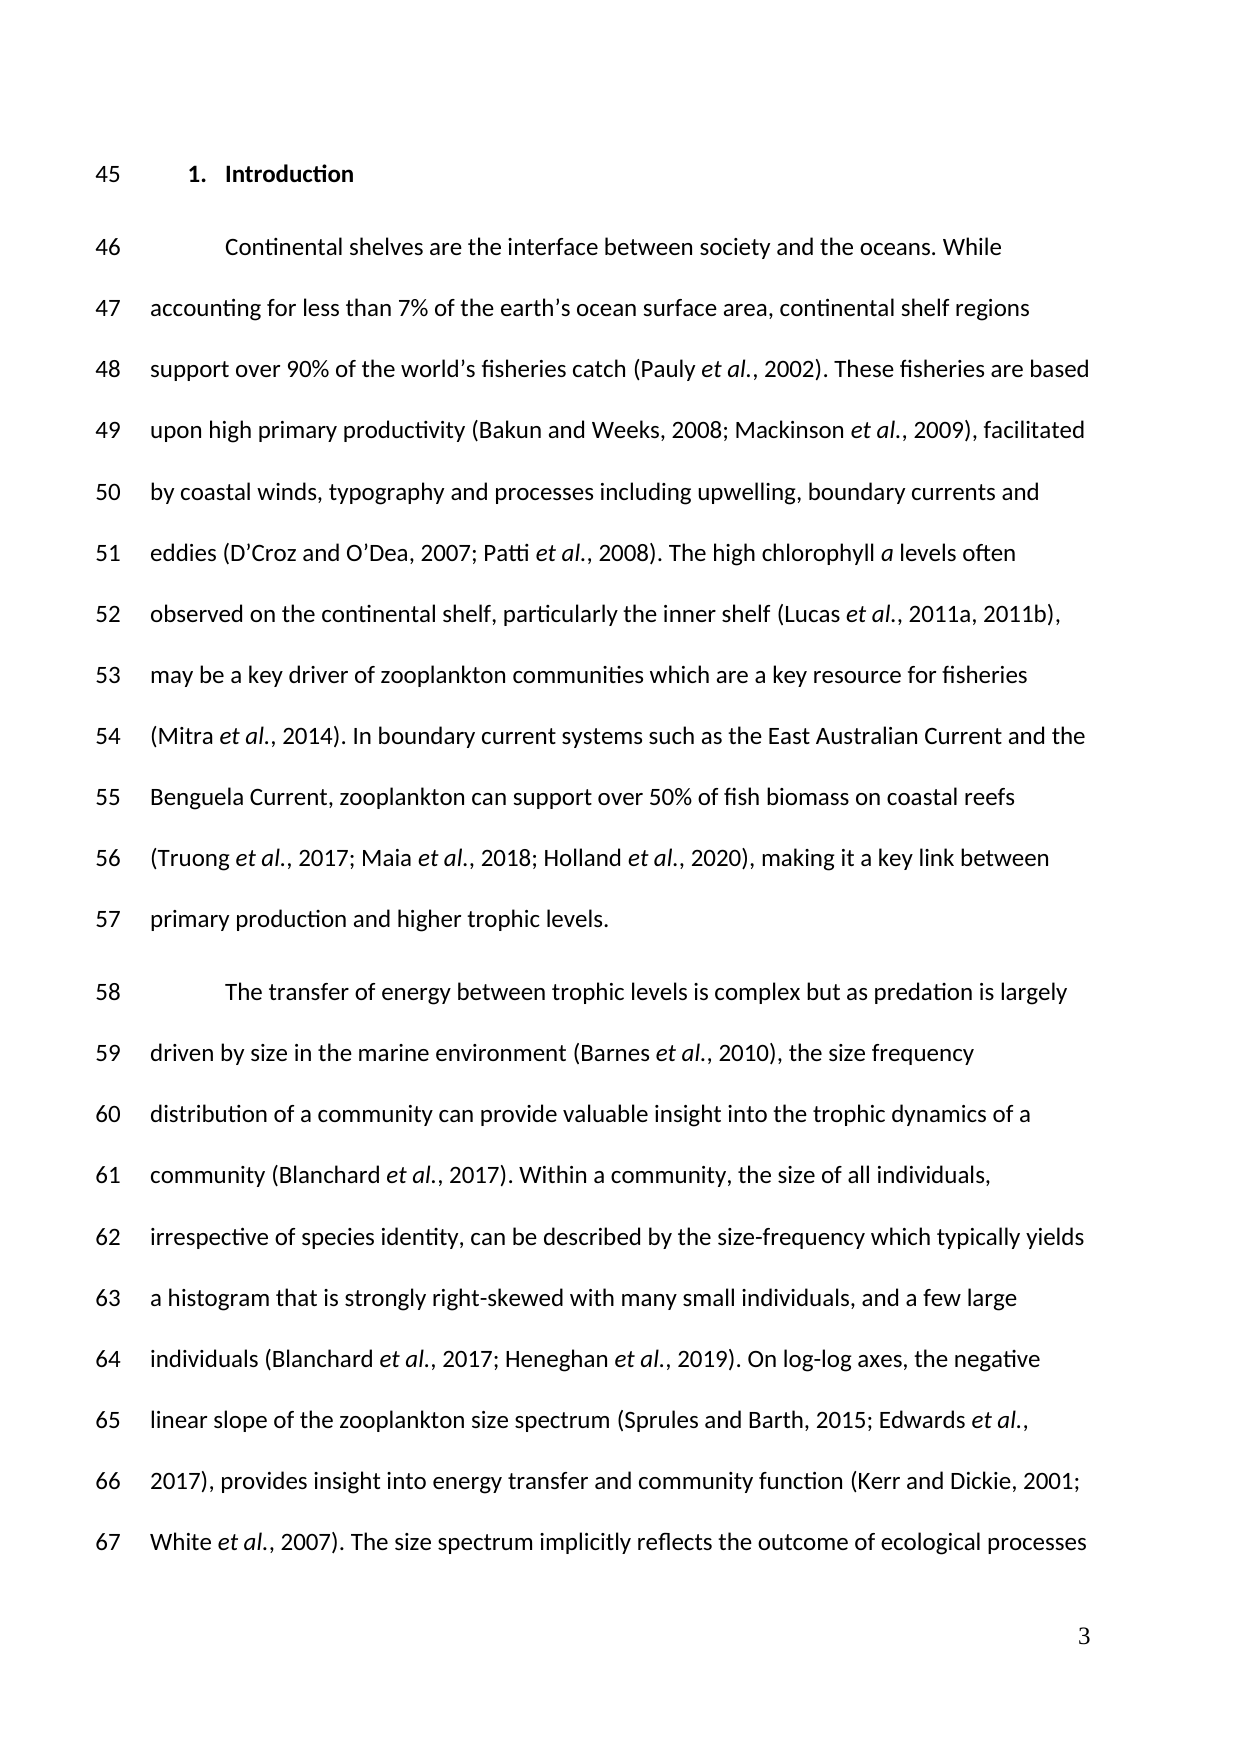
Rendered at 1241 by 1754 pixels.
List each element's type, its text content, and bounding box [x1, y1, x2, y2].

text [150, 976, 1090, 1556]
subtitle Introduction [187, 158, 1090, 188]
text Continental shelves are the interface between society and the oceans. While accounting for less than 7% of the earth’s ocean surface area, continental shelf regions support over 90% of the world’s fisheries catch (Pauly et al., 2002). These fisheries are based upon high primary productivity (Bakun and Weeks, 2008; Mackinson et al., 2009), facilitated by coastal winds, typography and processes including upwelling, boundary currents and eddies (D’Croz and O’Dea, 2007; Patti et al., 2008). The high chlorophyll a levels often observed on the continental shelf, particularly the inner shelf (Lucas et al., 2011a, 2011b), may be a key driver of zooplankton communities which are a key resource for fisheries (Mitra et al., 2014). In boundary current systems such as the East Australian Current and the Benguela Current, zooplankton can support over 50% of fish biomass on coastal reefs (Truong et al., 2017; Maia et al., 2018; Holland et al., 2020), making it a key link between primary production and higher trophic levels. [150, 231, 1090, 933]
